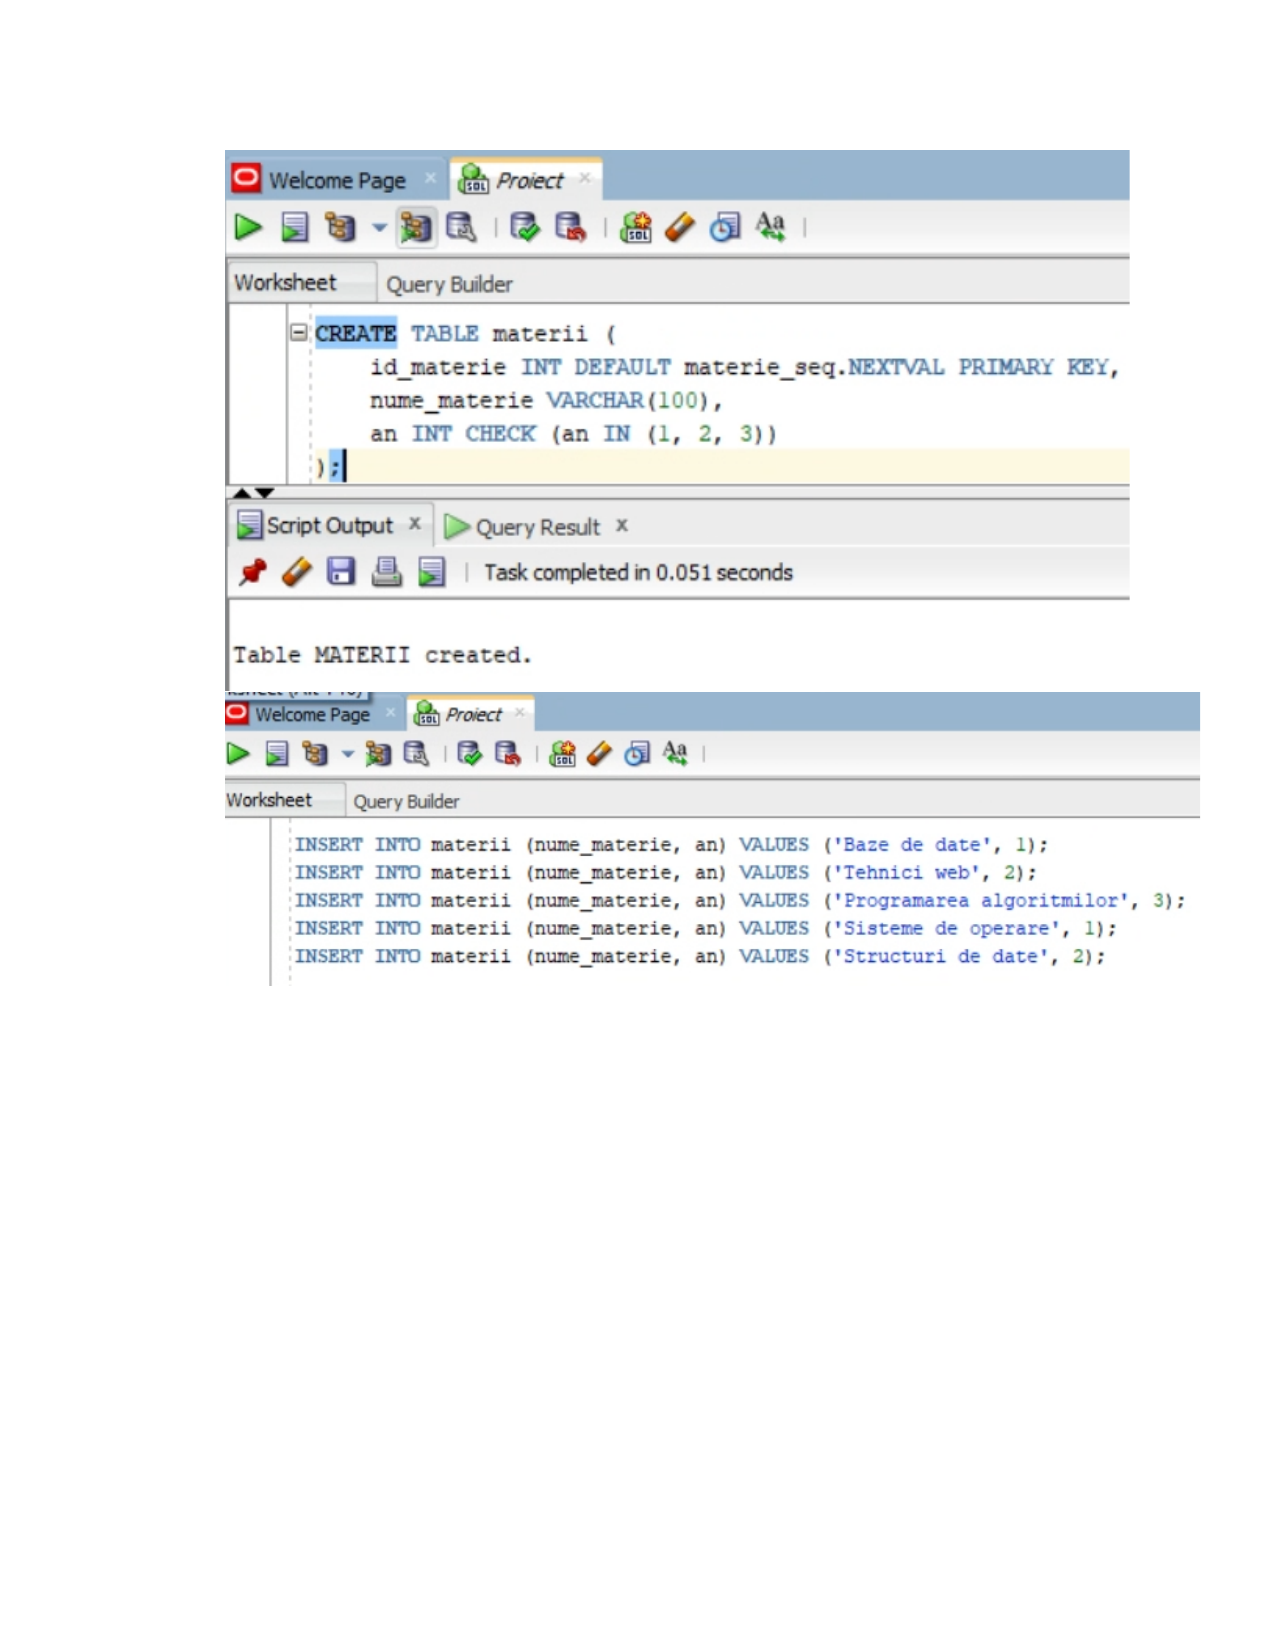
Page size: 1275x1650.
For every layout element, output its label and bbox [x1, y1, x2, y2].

picture [225, 692, 1200, 986]
picture [225, 150, 1130, 691]
